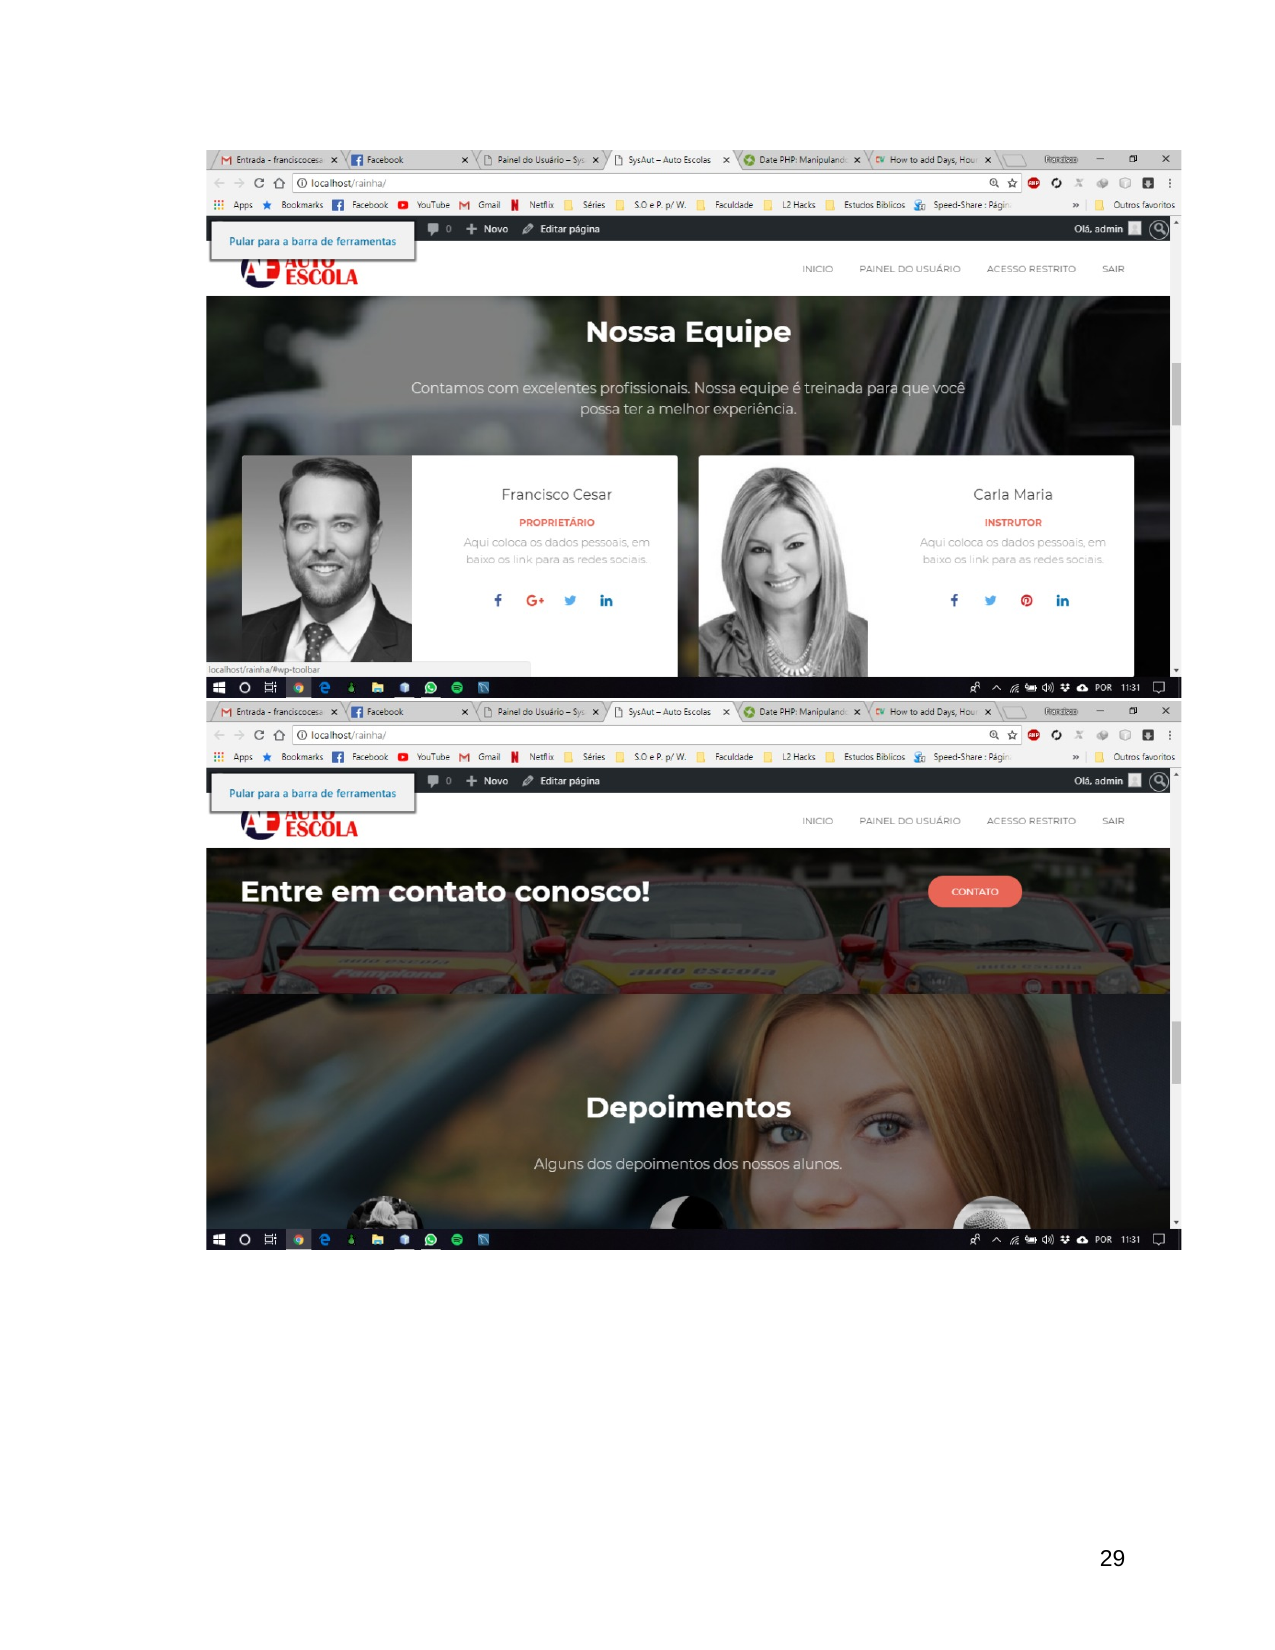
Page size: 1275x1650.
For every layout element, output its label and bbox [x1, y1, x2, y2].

picture [206, 150, 1182, 698]
picture [206, 701, 1182, 1250]
